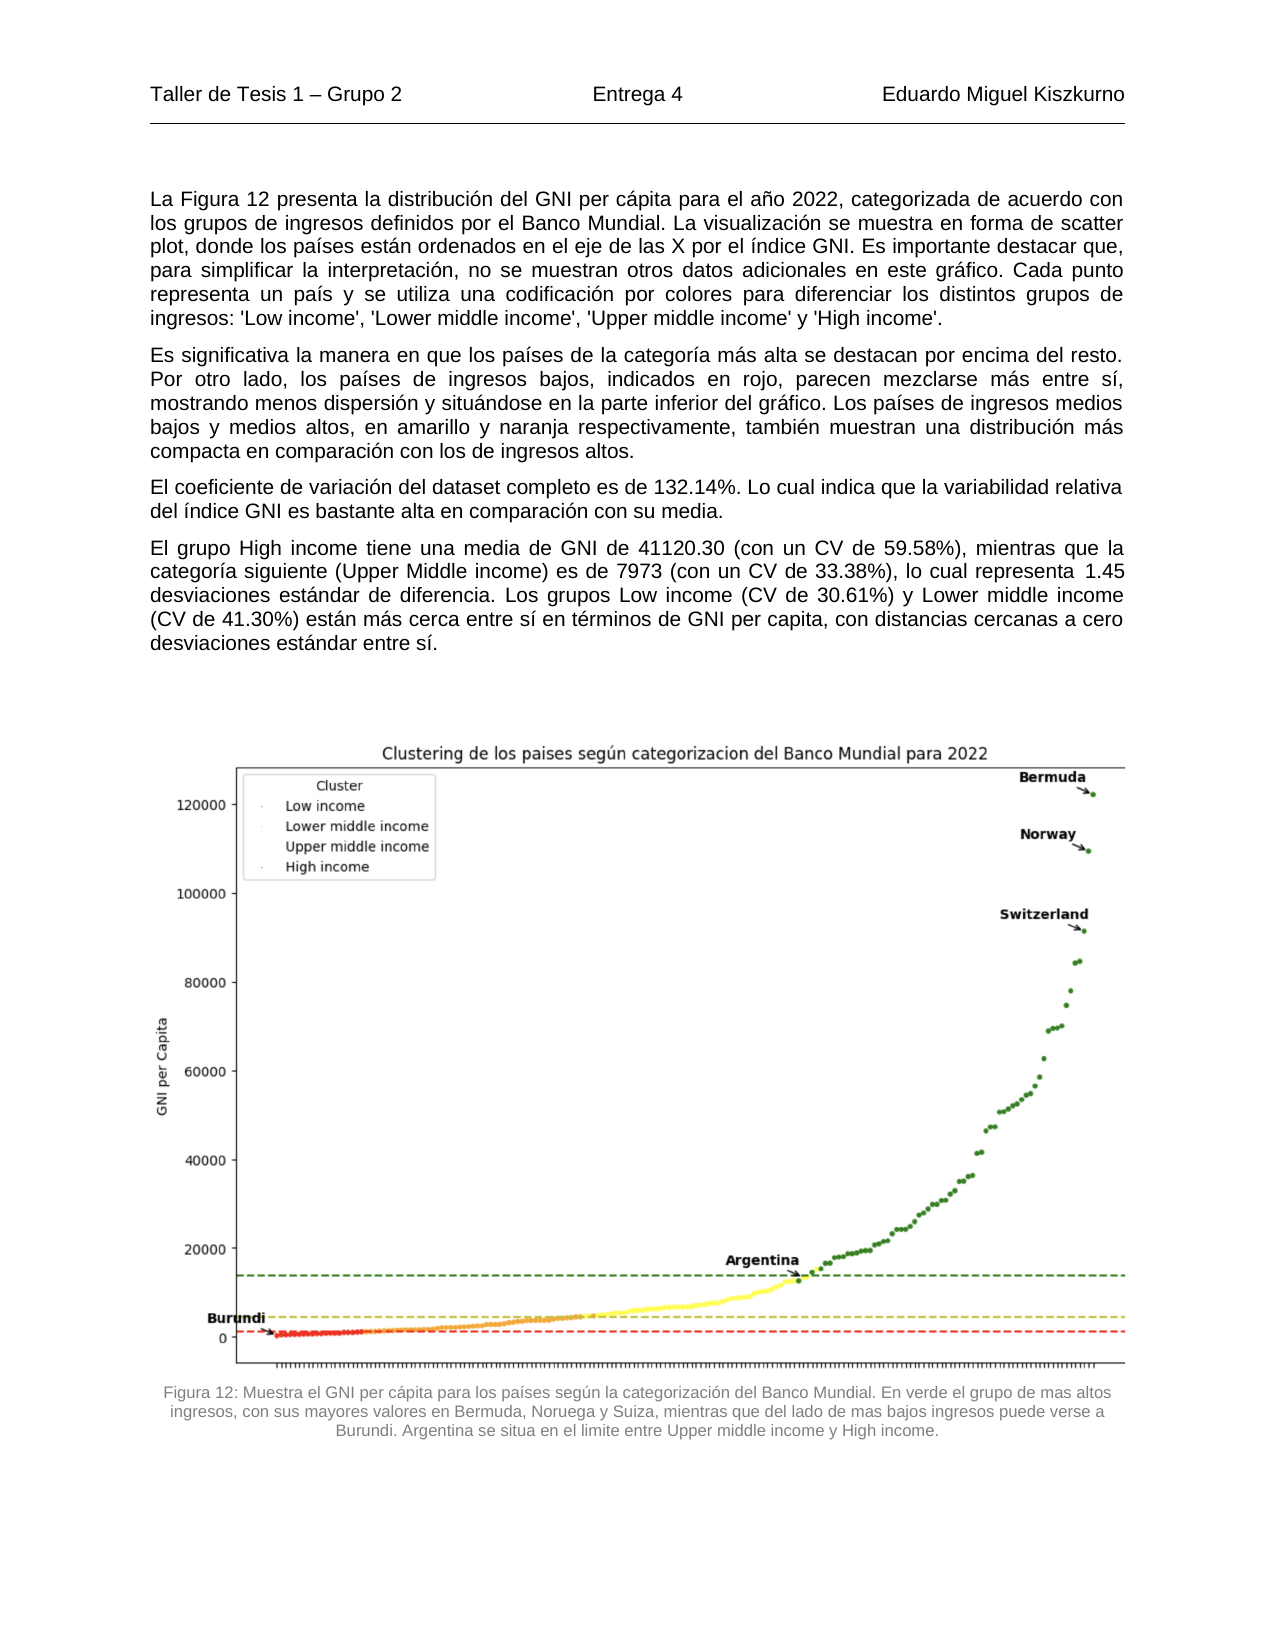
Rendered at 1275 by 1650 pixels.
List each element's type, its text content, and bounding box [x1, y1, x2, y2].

text Figura 12: Muestra el GNI per cápita para los países según la categorización del Banco Mundial. En verde el grupo de mas altos ingresos, con sus mayores valores en Bermuda, Noruega y Suiza, mientras que del lado de mas bajos ingresos puede verse a Burundi. Argentina se situa en el limite entre Upper middle income y High income. [150, 1383, 1125, 1440]
text Es significativa la manera en que los países de la categoría más alta se destacan por encima del resto. Por otro lado, los países de ingresos bajos, indicados en rojo, parecen mezclarse más entre sí, mostrando menos dispersión y situándose en la parte inferior del gráfico. Los países de ingresos medios bajos y medios altos, en amarillo y naranja respectivamente, también muestran una distribución más compacta en comparación con los de ingresos altos. [150, 343, 1125, 462]
text El grupo High income tiene una media de GNI de 41120.30 (con un CV de 59.58%), mientras que la categoría siguiente (Upper Middle income) es de 7973 (con un CV de 33.38%), lo cual representa 1.45 desviaciones estándar de diferencia. Los grupos Low income (CV de 30.61%) y Lower middle income (CV de 41.30%) están más cerca entre sí en términos de GNI per capita, con distancias cercanas a cero desviaciones estándar entre sí. [150, 535, 1125, 655]
picture [150, 740, 1125, 1371]
text El coeficiente de variación del dataset completo es de 132.14%. Lo cual indica que la variabilidad relativa del índice GNI es bastante alta en comparación con su media. [150, 475, 1125, 523]
text La Figura 12 presenta la distribución del GNI per cápita para el año 2022, categorizada de acuerdo con los grupos de ingresos definidos por el Banco Mundial. La visualización se muestra en forma de scatter plot, donde los países están ordenados en el eje de las X por el índice GNI. Es importante destacar que, para simplificar la interpretación, no se muestran otros datos adicionales en este gráfico. Cada punto representa un país y se utiliza una codificación por colores para diferenciar los distintos grupos de ingresos: 'Low income', 'Lower middle income', 'Upper middle income' y 'High income'. [150, 186, 1125, 330]
